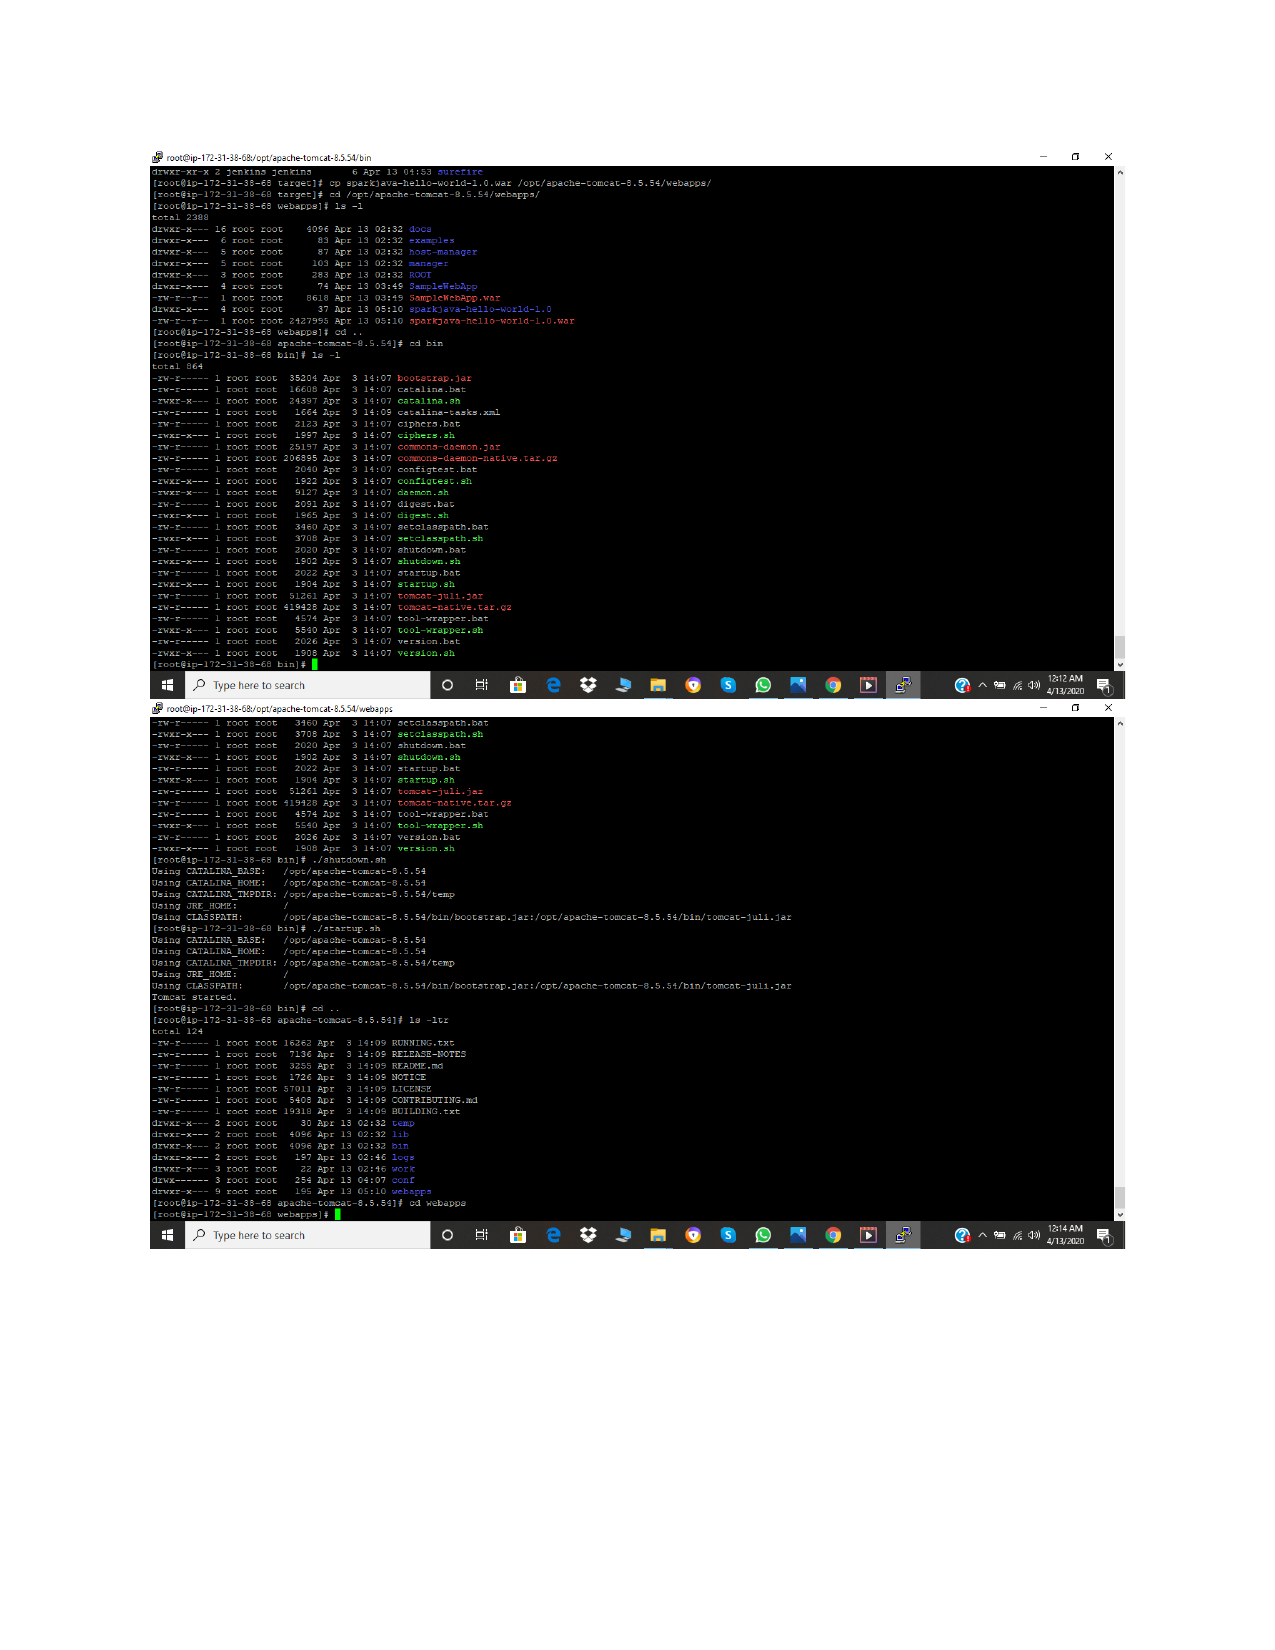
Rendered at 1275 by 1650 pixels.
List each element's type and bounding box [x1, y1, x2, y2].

picture [150, 700, 1125, 1249]
picture [150, 150, 1125, 699]
